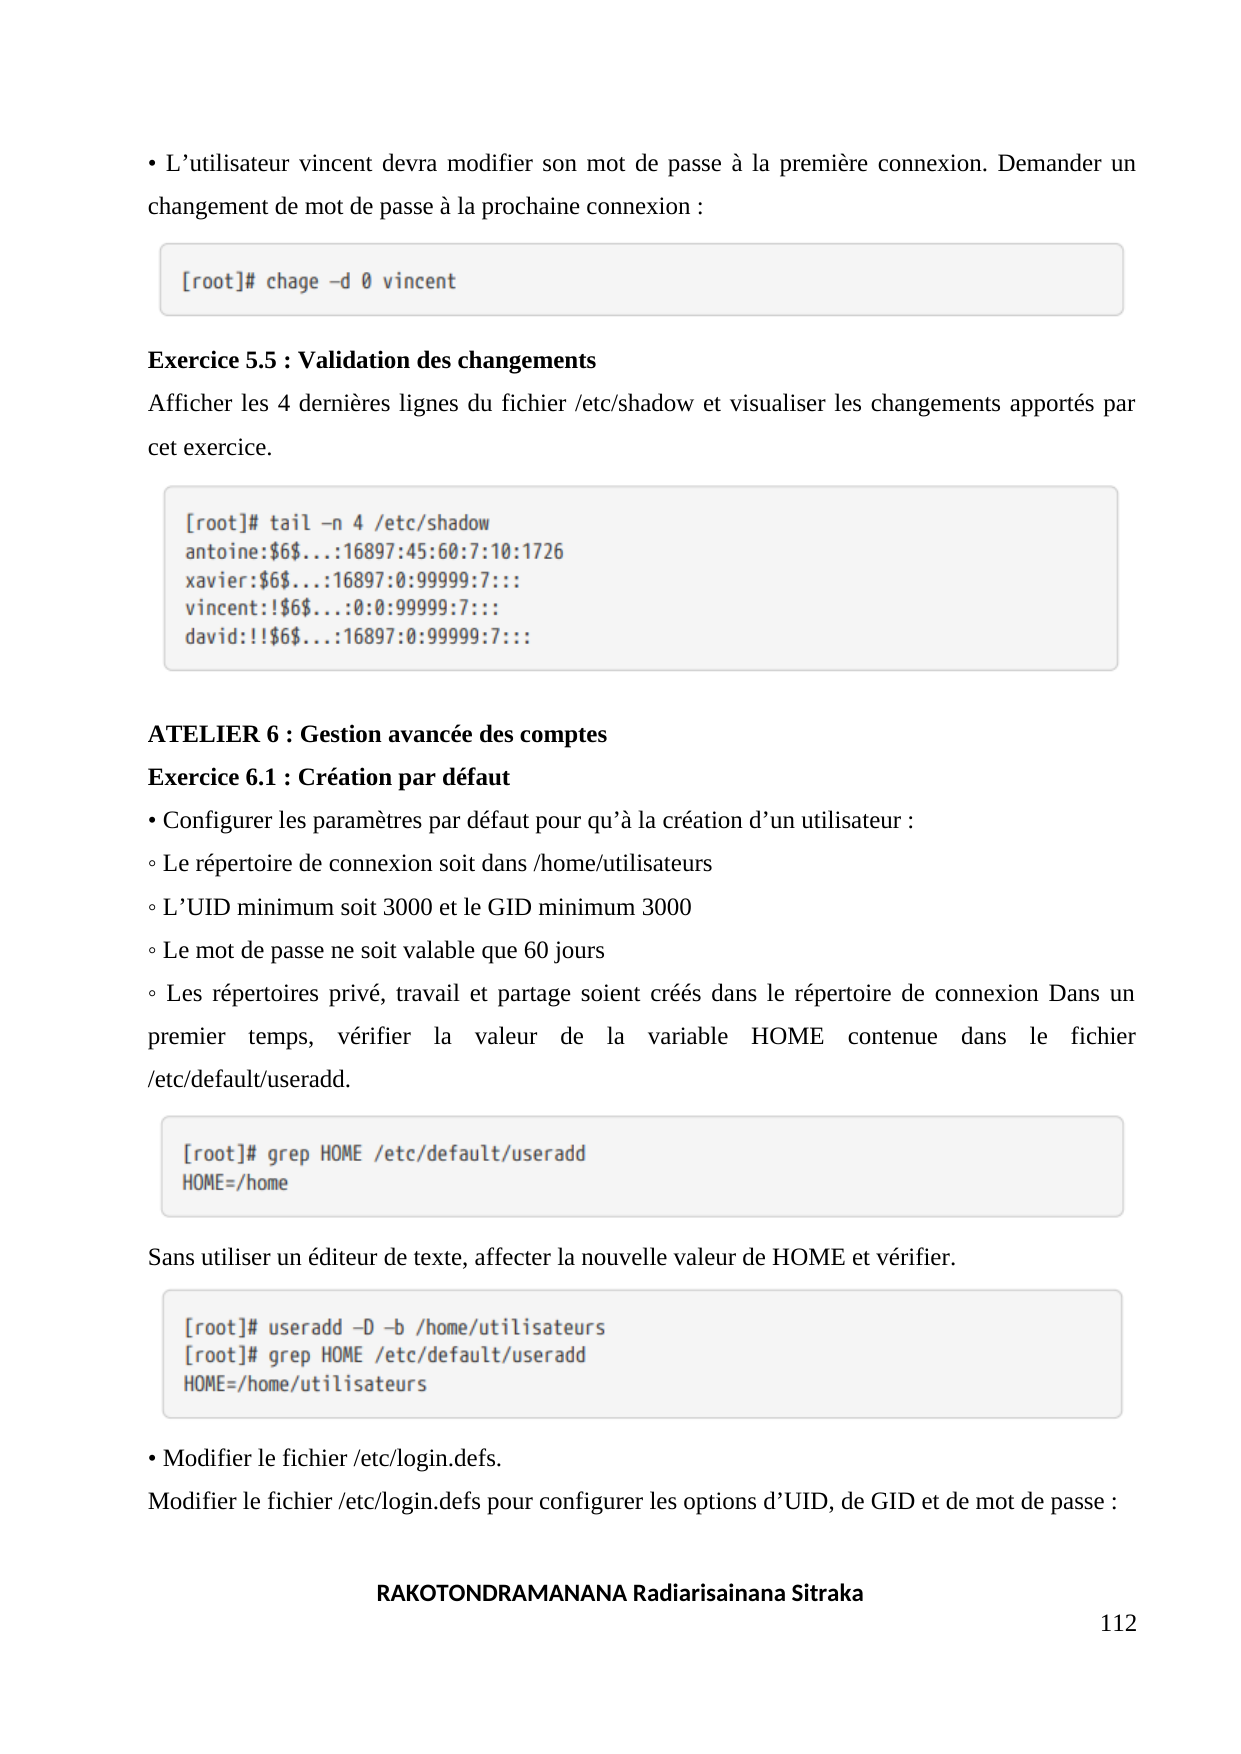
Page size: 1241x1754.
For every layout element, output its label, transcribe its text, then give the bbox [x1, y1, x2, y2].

text • Modifier le fichier /etc/login.defs. [148, 1443, 1137, 1472]
text ◦ Les répertoires privé, travail et partage soient créés dans le répertoire de connexion Dans un premier temps, vérifier la valeur de la variable HOME contenue dans le fichier /etc/default/useradd. [148, 978, 1137, 1093]
text Modifier le fichier /etc/login.defs pour configurer les options d’UID, de GID et de mot de passe : [148, 1486, 1137, 1515]
picture [147, 474, 1137, 680]
picture [147, 1107, 1137, 1228]
picture [147, 1284, 1137, 1429]
text Exercice 5.5 : Validation des changements [148, 345, 1137, 374]
text • L’utilisateur vincent devra modifier son mot de passe à la première connexion. Demander un changement de mot de passe à la prochaine connexion : [148, 148, 1137, 219]
text ◦ L’UID minimum soit 3000 et le GID minimum 3000 [148, 892, 1137, 920]
text ◦ Le mot de passe ne soit valable que 60 jours [148, 935, 1137, 963]
text Afficher les 4 dernières lignes du fichier /etc/shadow et visualiser les changements apportés par cet exercice. [148, 388, 1137, 460]
text Sans utiliser un éditeur de texte, affecter la nouvelle valeur de HOME et vérifier. [148, 1242, 1137, 1270]
picture [147, 233, 1137, 331]
text Exercice 6.1 : Création par défaut [148, 762, 1137, 791]
text • Configurer les paramètres par défaut pour qu’à la création d’un utilisateur : [148, 805, 1137, 834]
text ATELIER 6 : Gestion avancée des comptes [148, 719, 1137, 748]
text ◦ Le répertoire de connexion soit dans /home/utilisateurs [148, 848, 1137, 877]
